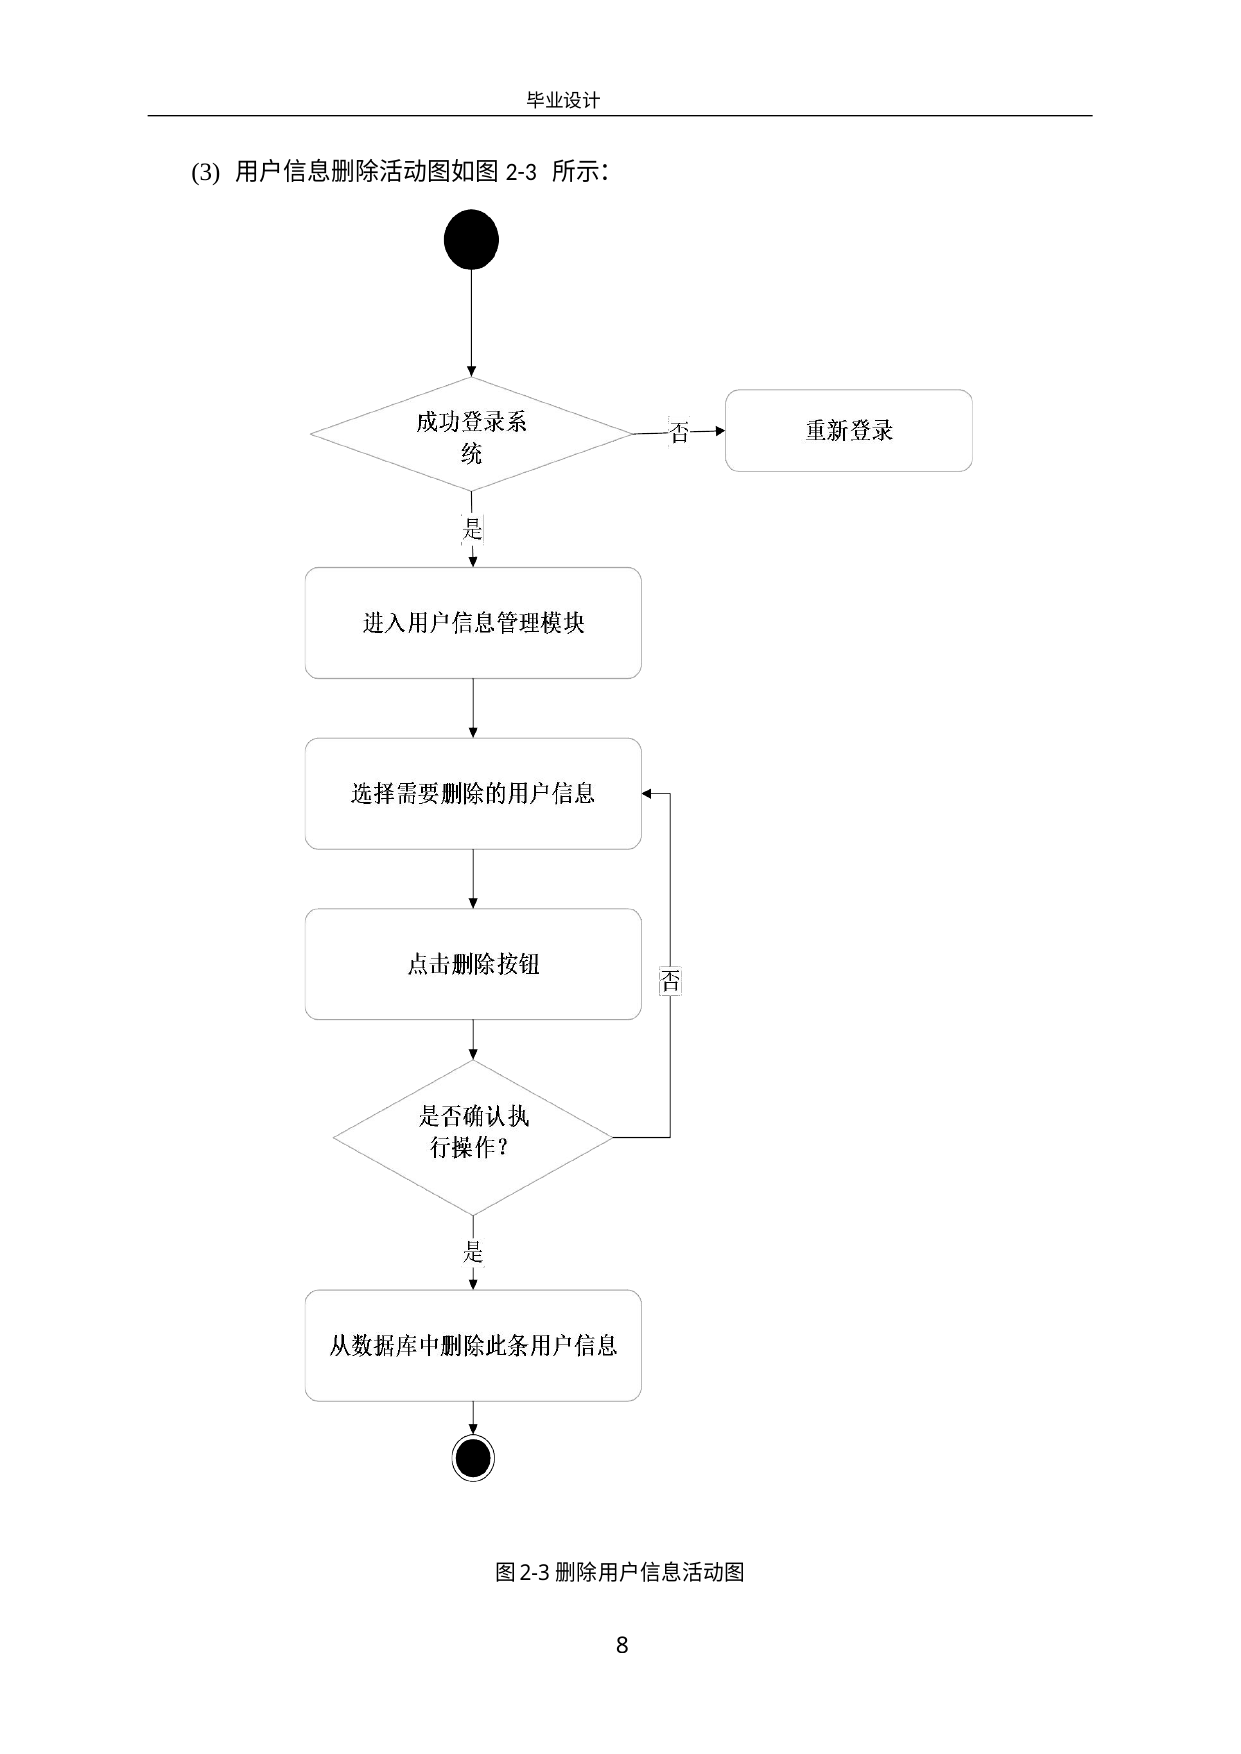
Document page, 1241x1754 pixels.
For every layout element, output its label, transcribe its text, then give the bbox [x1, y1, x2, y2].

list 用户信息删除活动图如图 2-3 所示： [191, 151, 1146, 187]
text 图 2-3 删除用户信息活动图 [135, 1555, 1105, 1587]
picture [304, 209, 973, 1482]
